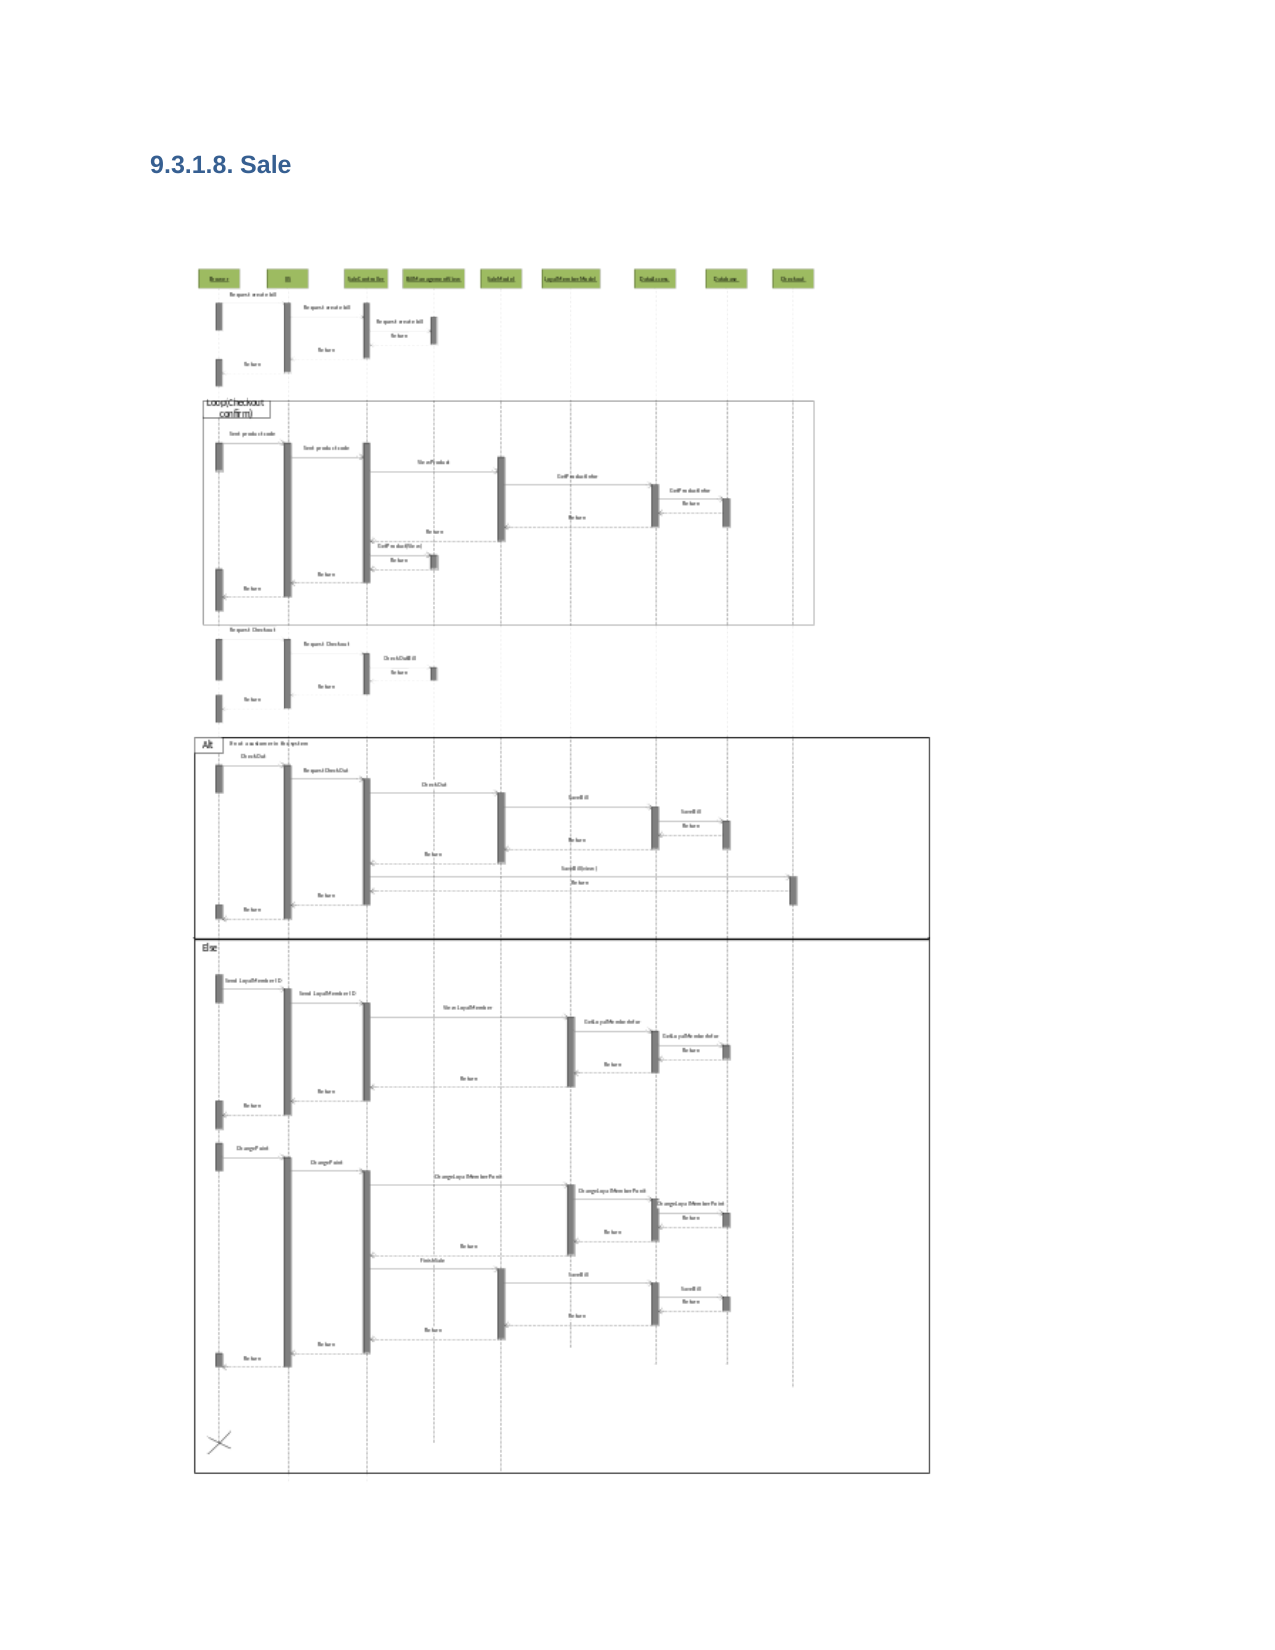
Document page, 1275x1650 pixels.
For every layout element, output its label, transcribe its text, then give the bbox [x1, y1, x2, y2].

subtitle Sale [150, 150, 1125, 179]
